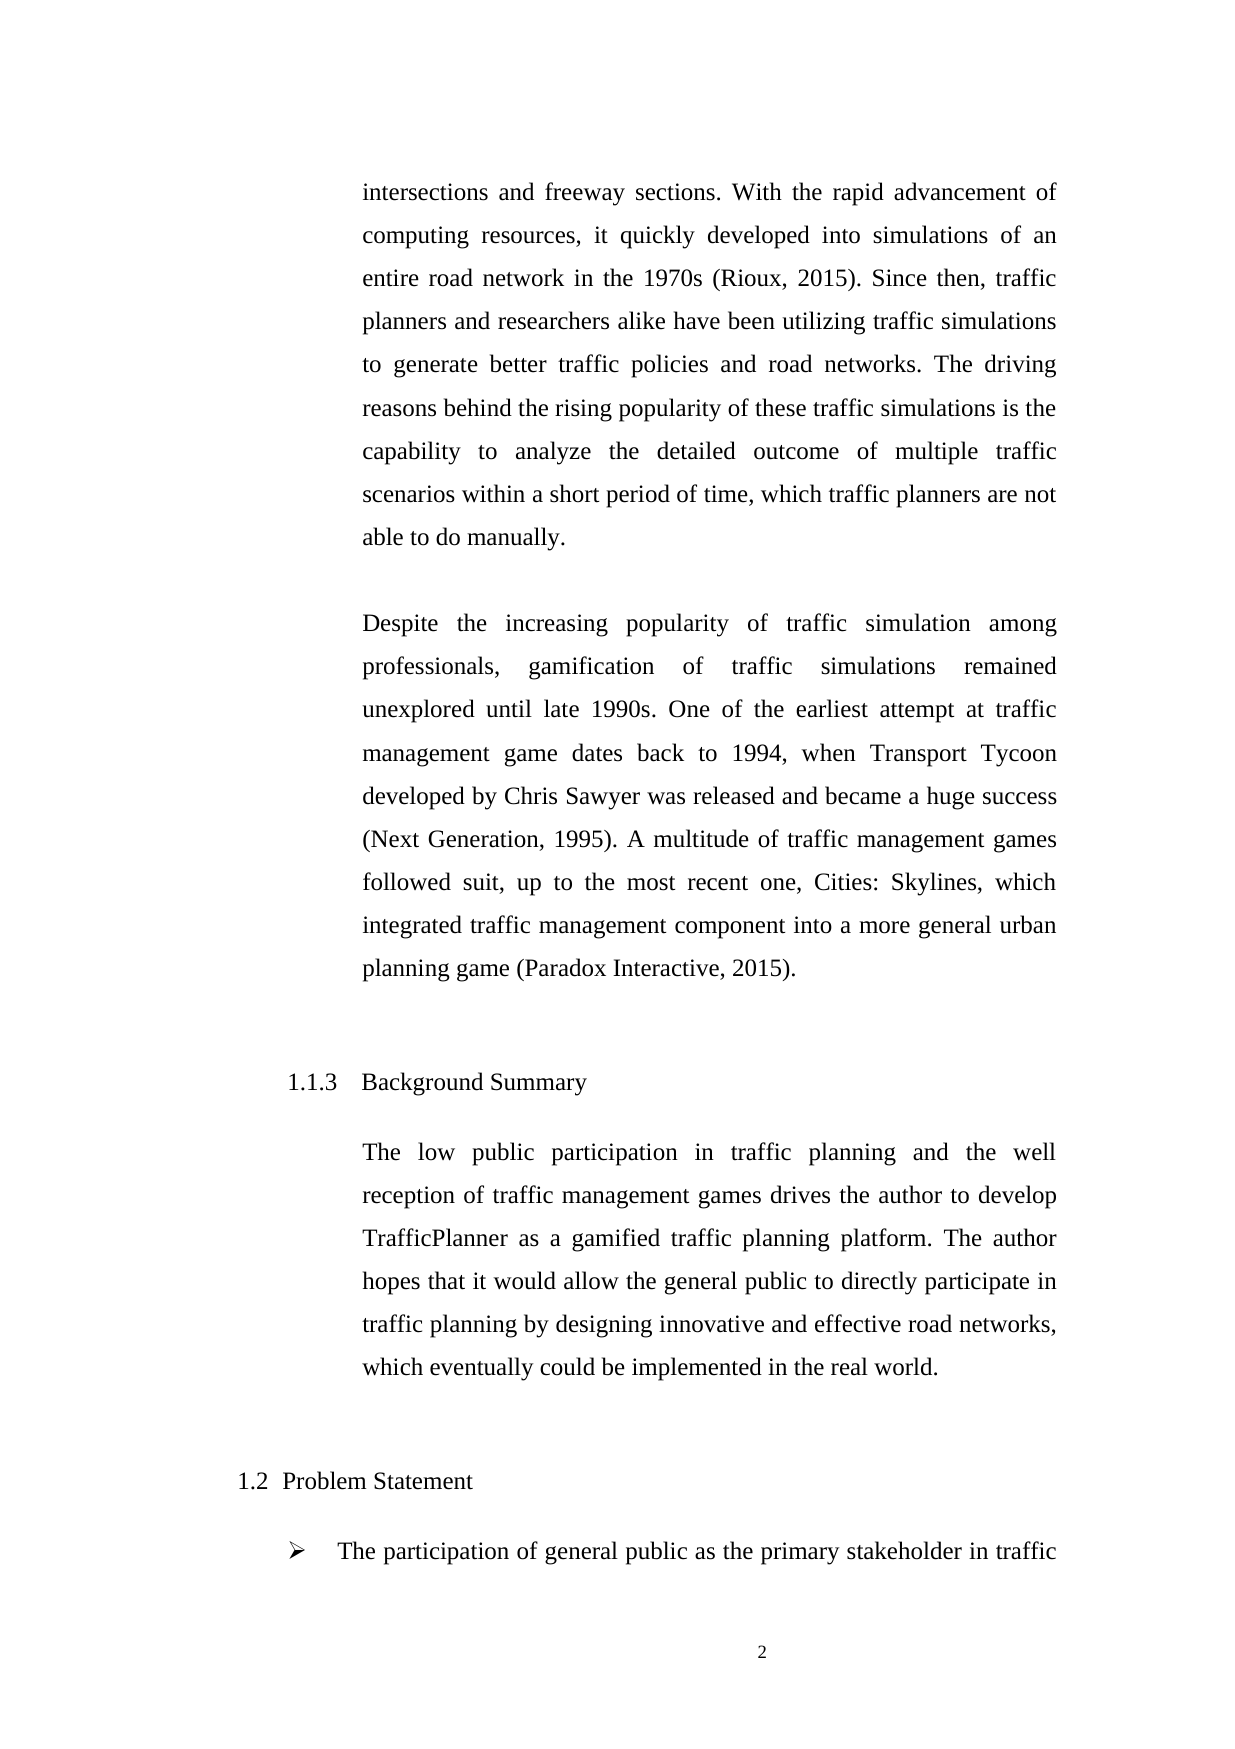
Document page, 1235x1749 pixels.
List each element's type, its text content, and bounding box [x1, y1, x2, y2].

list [287, 1536, 1057, 1565]
list The low public participation in traffic planning and the well reception of traffic management games drives the author to develop TrafficPlanner as a gamified traffic planning platform. The author hopes that it would allow the general public to directly participate in traffic planning by designing innovative and effective road networks, which eventually could be implemented in the real world. [362, 1137, 1057, 1381]
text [362, 177, 1057, 551]
text Despite the increasing popularity of traffic simulation among professionals, gamification of traffic simulations remained unexplored until late 1990s. One of the earliest attempt at traffic management game dates back to 1994, when Transport Tycoon developed by Chris Sawyer was released and became a huge success (Next Generation, 1995). A multitude of traffic management games followed suit, up to the most recent one, Cities: Skylines, which integrated traffic management component into a more general urban planning game (Paradox Interactive, 2015). [362, 608, 1057, 982]
subtitle Problem Statement [237, 1466, 1057, 1494]
subtitle Background Summary [287, 1067, 1057, 1095]
